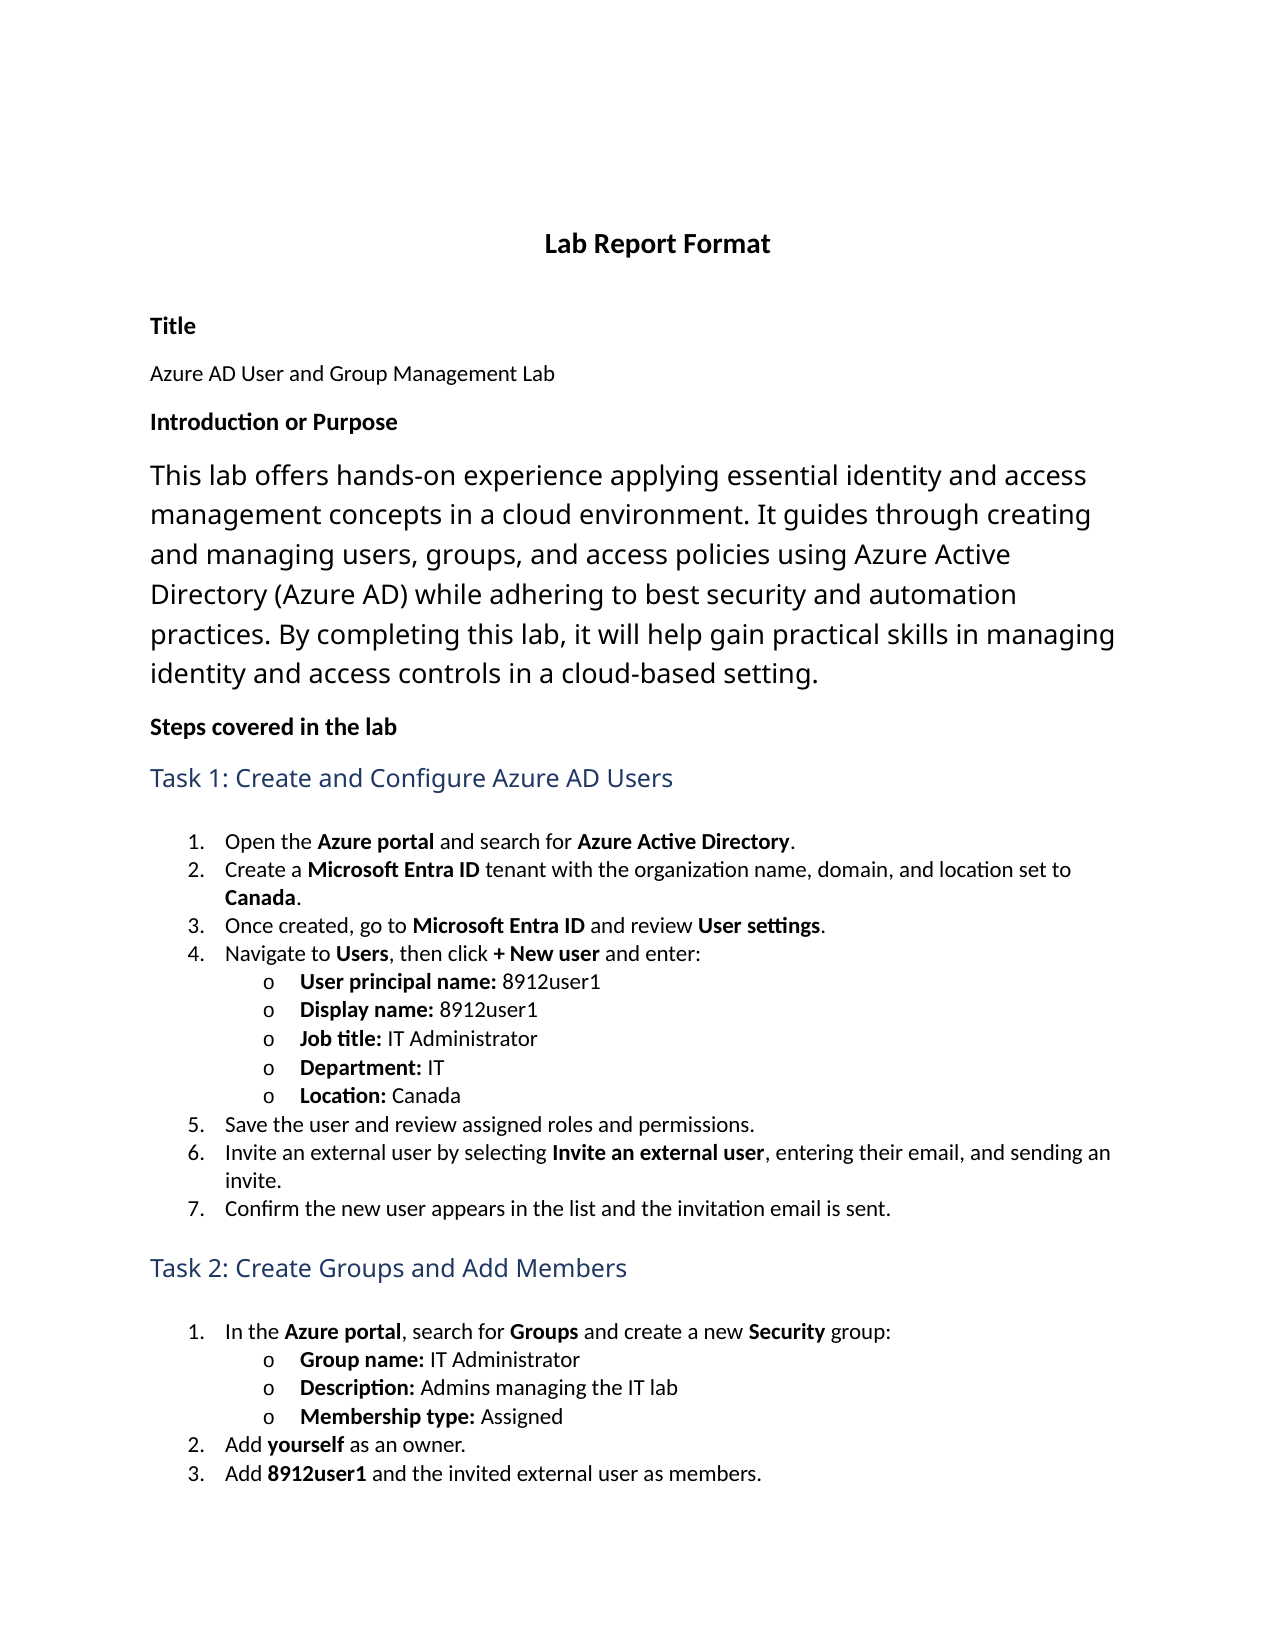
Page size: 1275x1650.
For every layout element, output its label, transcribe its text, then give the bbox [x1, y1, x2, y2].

list Job title: IT Administrator [262, 1024, 1125, 1053]
list Navigate to Users, then click + New user and enter: [187, 939, 1125, 967]
list Group name: IT Administrator [262, 1345, 1125, 1373]
list Invite an external user by selecting Invite an external user, entering their email, and sending an invite. [187, 1138, 1125, 1194]
text Title [150, 310, 1125, 341]
subtitle Task 1: Create and Configure Azure AD Users [150, 761, 1125, 795]
list Once created, go to Microsoft Entra ID and review User settings. [187, 911, 1125, 939]
text Steps covered in the lab [150, 711, 1125, 742]
subtitle Task 2: Create Groups and Add Members [150, 1251, 1125, 1285]
text Azure AD User and Group Management Lab [150, 359, 1125, 388]
list Confirm the new user appears in the list and the invitation email is sent. [187, 1194, 1125, 1222]
list In the Azure portal, search for Groups and create a new Security group: [187, 1317, 1125, 1345]
list Description: Admins managing the IT lab [262, 1373, 1125, 1402]
list Membership type: Assigned [262, 1402, 1125, 1431]
list User principal name: 8912user1 [262, 967, 1125, 996]
list Open the Azure portal and search for Azure Active Directory. [187, 827, 1125, 855]
list Create a Microsoft Entra ID tenant with the organization name, domain, and location set to Canada. [187, 855, 1125, 911]
list Display name: 8912user1 [262, 996, 1125, 1024]
list Save the user and review assigned roles and permissions. [187, 1110, 1125, 1138]
list Location: Canada [262, 1081, 1125, 1110]
subtitle Lab Report Format [525, 150, 1125, 261]
list Add yourself as an owner. [187, 1431, 1125, 1459]
text Introduction or Purpose [150, 406, 1125, 437]
text This lab offers hands-on experience applying essential identity and access management concepts in a cloud environment. It guides through creating and managing users, groups, and access policies using Azure Active Directory (Azure AD) while adhering to best security and automation practices. By completing this lab, it will help gain practical skills in managing identity and access controls in a cloud-based setting. [150, 456, 1125, 692]
list Add 8912user1 and the invited external user as members. [187, 1459, 1125, 1487]
list Department: IT [262, 1053, 1125, 1081]
